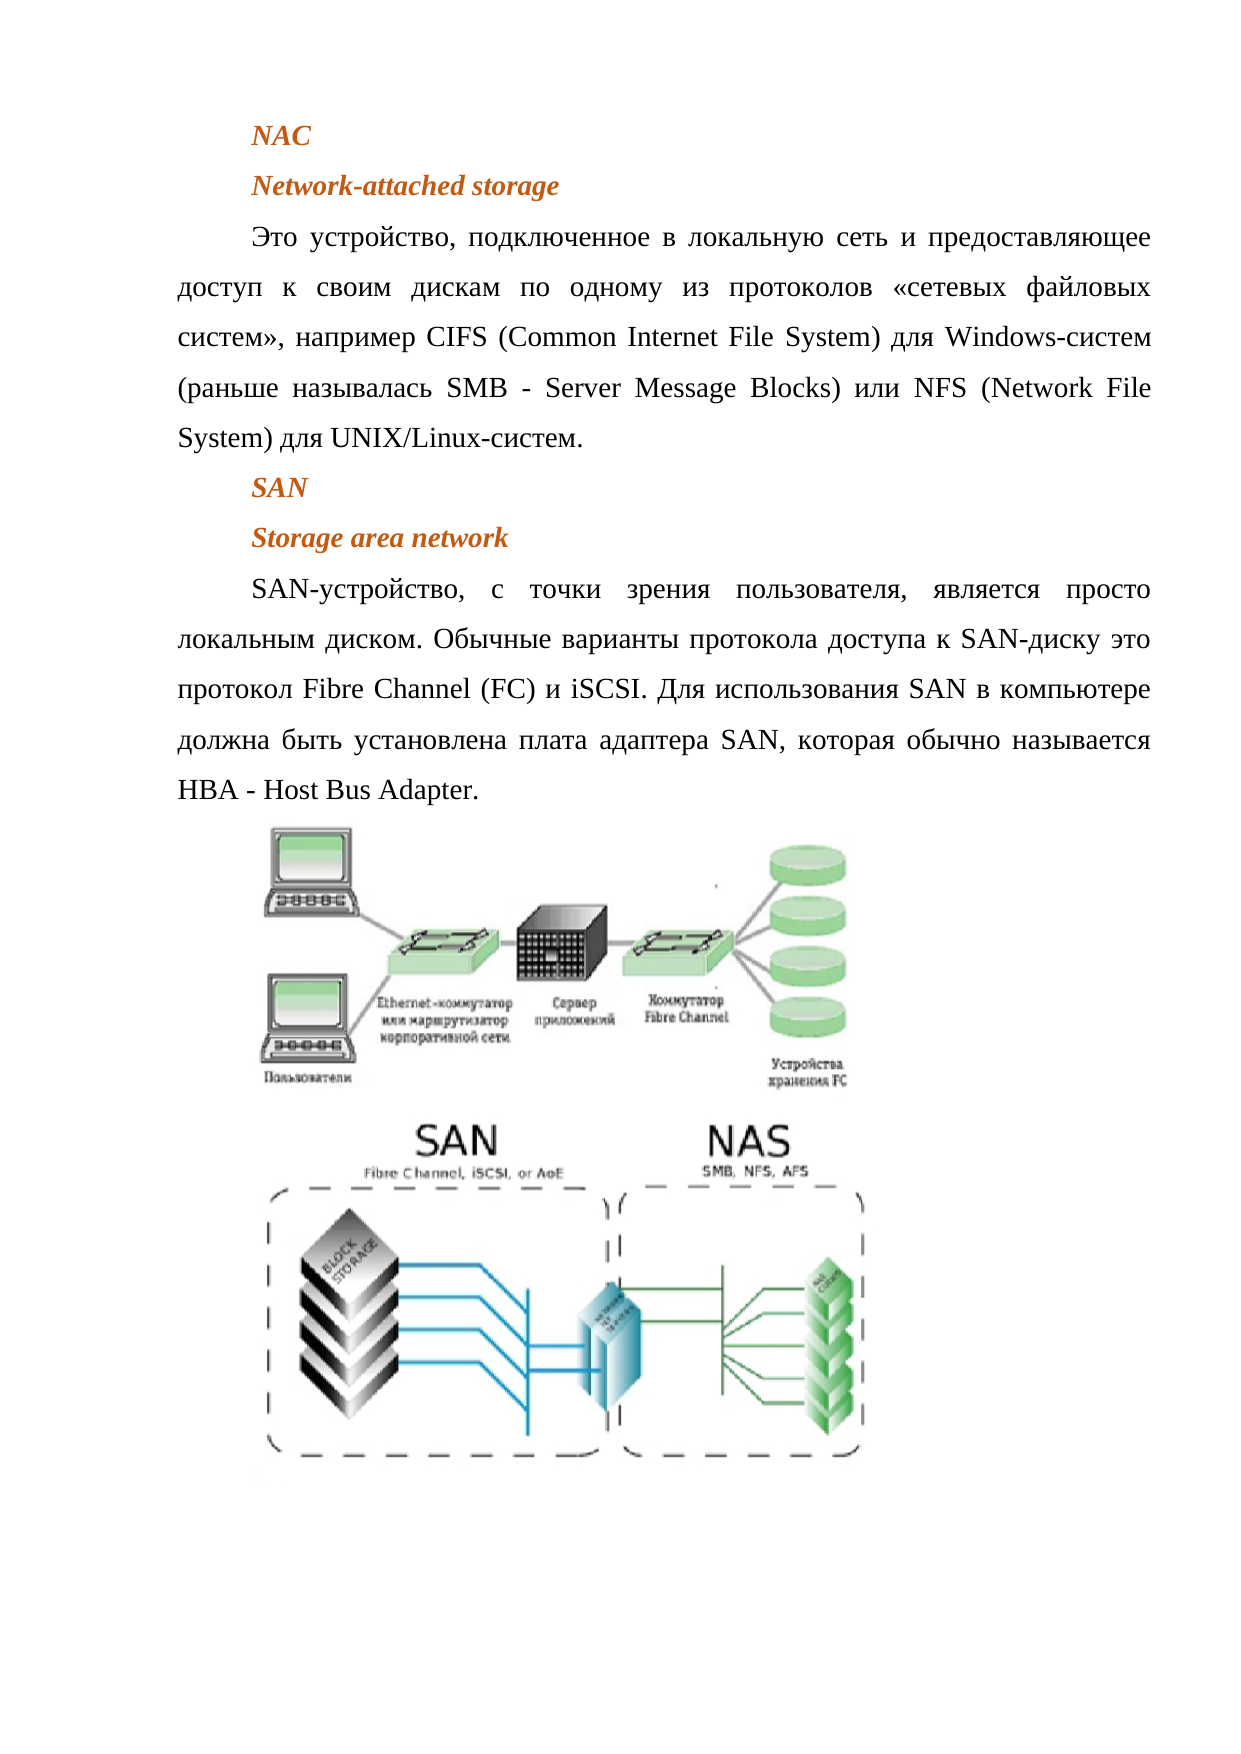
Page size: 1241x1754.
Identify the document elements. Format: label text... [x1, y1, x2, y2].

list Это устройство, подключенное в локальную сеть и предоставляющее доступ к своим дискам по одному из протоколов «сетевых файловых систем», например CIFS (Common Internet File System) для Windows-систем (раньше называлась SMB - Server Message Blocks) или NFS (Network File System) для UNIX/Linux-систем. [177, 219, 1152, 453]
list SAN [177, 470, 1152, 504]
list Network-attached storage [177, 168, 1152, 202]
picture [251, 822, 874, 1101]
list Storage area network [177, 521, 1152, 554]
list NАС [177, 118, 1152, 152]
picture [251, 1117, 902, 1486]
list SAN-устройство, с точки зрения пользователя, является просто локальным диском. Обычные варианты протокола доступа к SAN-диску это протокол Fibre Channel (FC) и iSCSI. Для использования SAN в компьютере должна быть установлена плата адаптера SAN, которая обычно называется HBA - Host Bus Adapter. [177, 571, 1152, 806]
